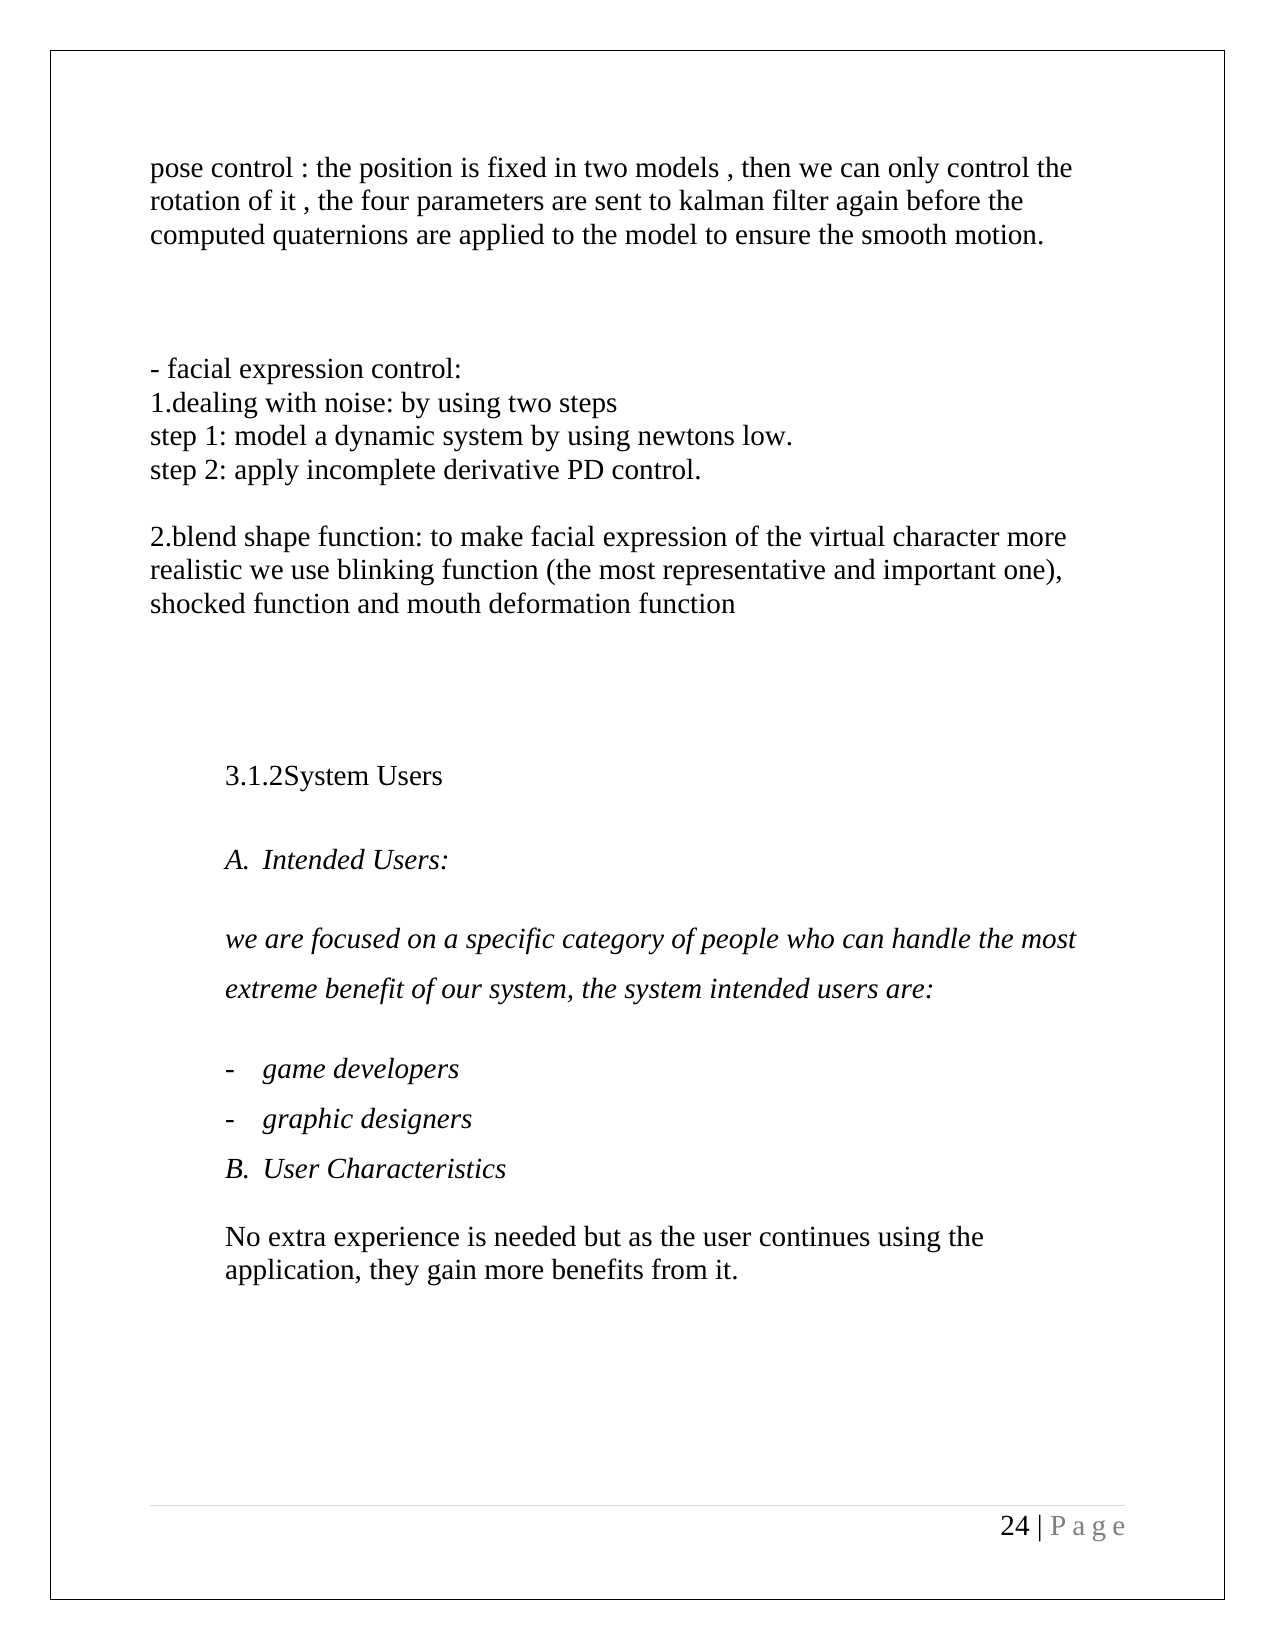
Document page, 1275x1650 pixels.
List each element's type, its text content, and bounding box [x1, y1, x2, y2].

text step 1: model a dynamic system by using newtons low. [150, 418, 1125, 452]
list User Characteristics [225, 1152, 1125, 1185]
text pose control : the position is fixed in two models , then we can only control the rotation of it , the four parameters are sent to kalman filter again before the computed quaternions are applied to the model to ensure the smooth motion. [150, 150, 1125, 251]
text No extra experience is needed but as the user continues using the application, they gain more benefits from it. [225, 1219, 1125, 1286]
list graphic designers [225, 1101, 1125, 1135]
text we are focused on a specific category of people who can handle the most extreme benefit of our system, the system intended users are: [225, 921, 1125, 1005]
text 1.dealing with noise: by using two steps [150, 385, 1125, 418]
text - facial expression control: [150, 351, 1125, 385]
text 2.blend shape function: to make facial expression of the virtual character more realistic we use blinking function (the most representative and important one), shocked function and mouth deformation function [150, 519, 1125, 619]
subtitle 3.1.2System Users [225, 758, 1125, 791]
list game developers [225, 1051, 1125, 1084]
list Intended Users: [225, 842, 1125, 875]
text step 2: apply incomplete derivative PD control. [150, 452, 1125, 485]
